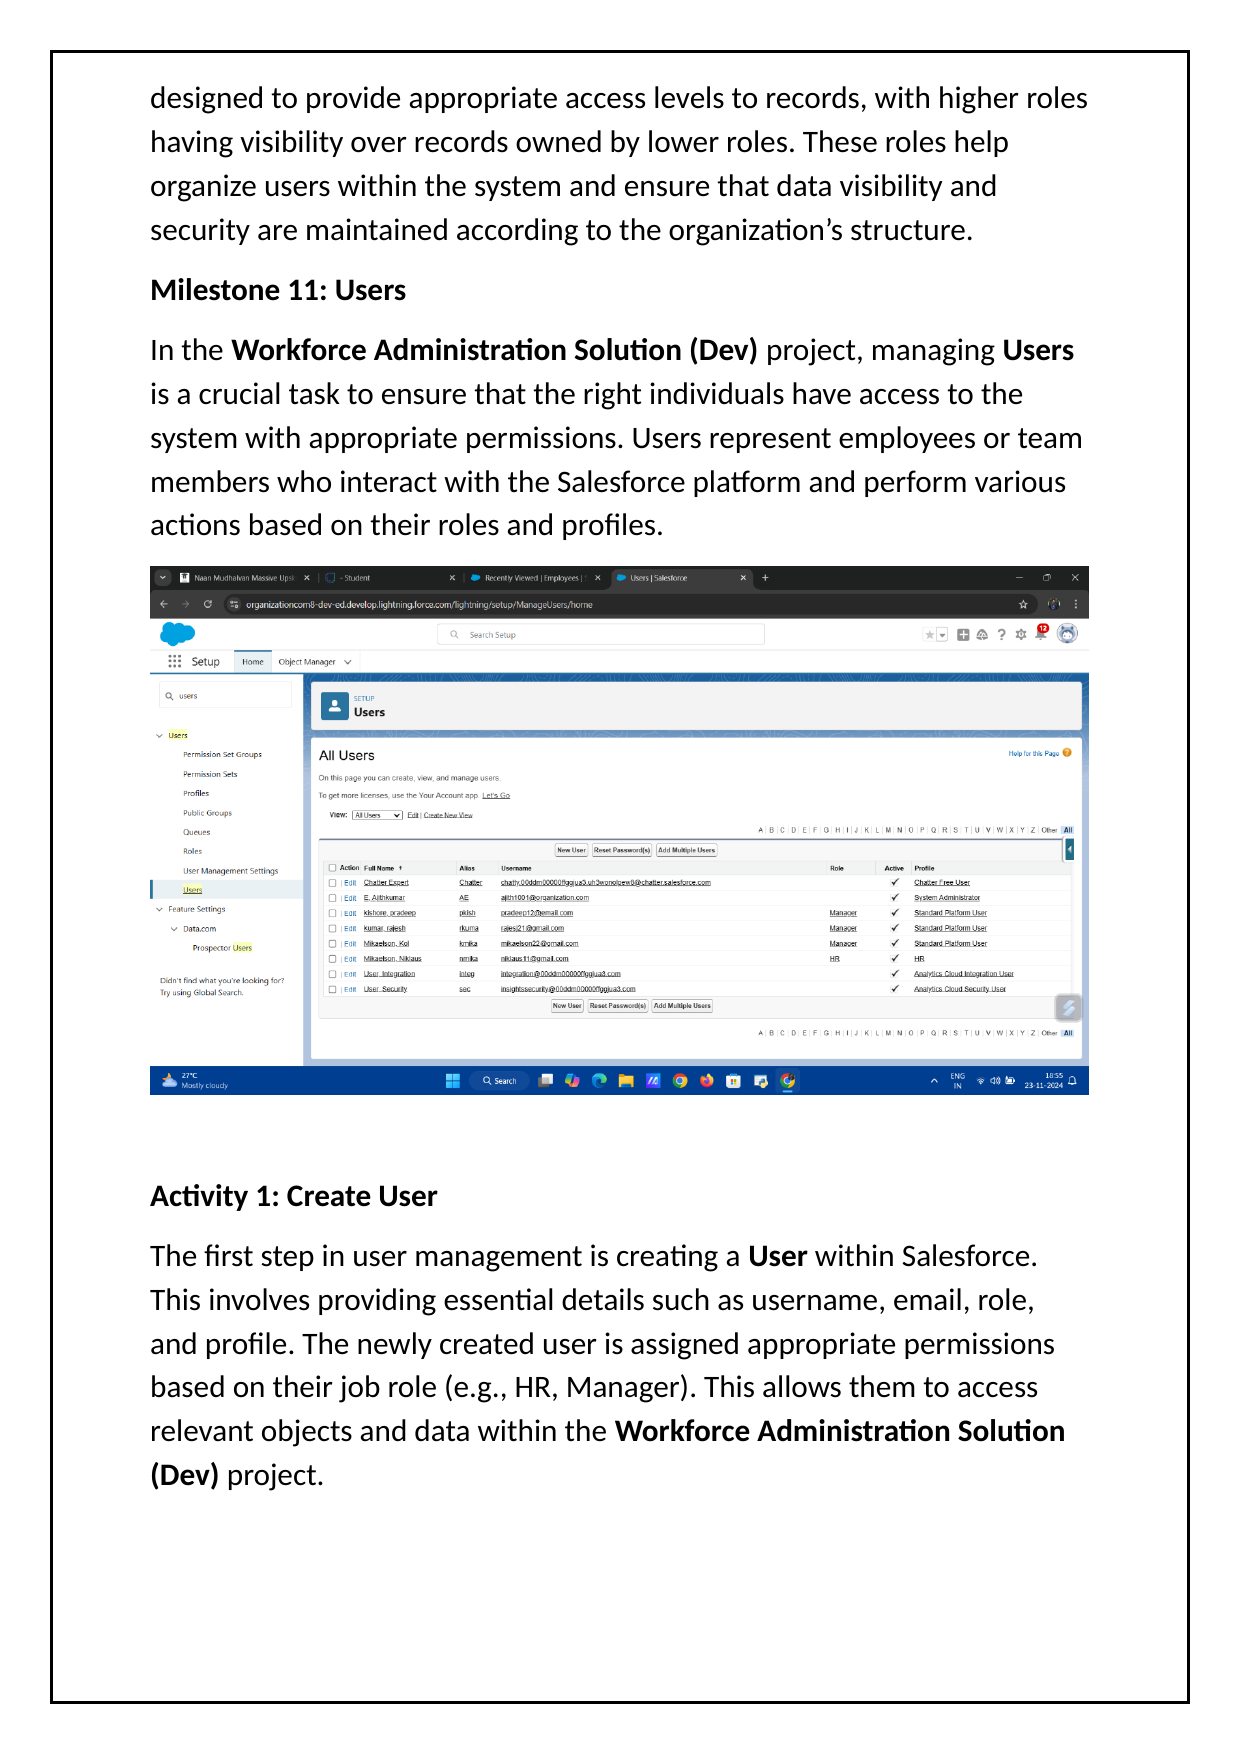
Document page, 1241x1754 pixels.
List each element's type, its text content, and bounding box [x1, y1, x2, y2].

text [150, 78, 1090, 248]
text Milestone 11: Users [150, 270, 1090, 308]
picture [150, 566, 1089, 1095]
text The first step in user management is creating a User within Salesforce. This involves providing essential details such as username, email, role, and profile. The newly created user is assigned appropriate permissions based on their job role (e.g., HR, Manager). This allows them to access relevant objects and data within the Workforce Administration Solution (Dev) project. [150, 1236, 1090, 1493]
text Activity 1: Create User [150, 1176, 1090, 1214]
text In the Workforce Administration Solution (Dev) project, managing Users is a crucial task to ensure that the right individuals have access to the system with appropriate permissions. Users represent employees or team members who interact with the Salesforce platform and perform various actions based on their roles and profiles. [150, 331, 1090, 544]
